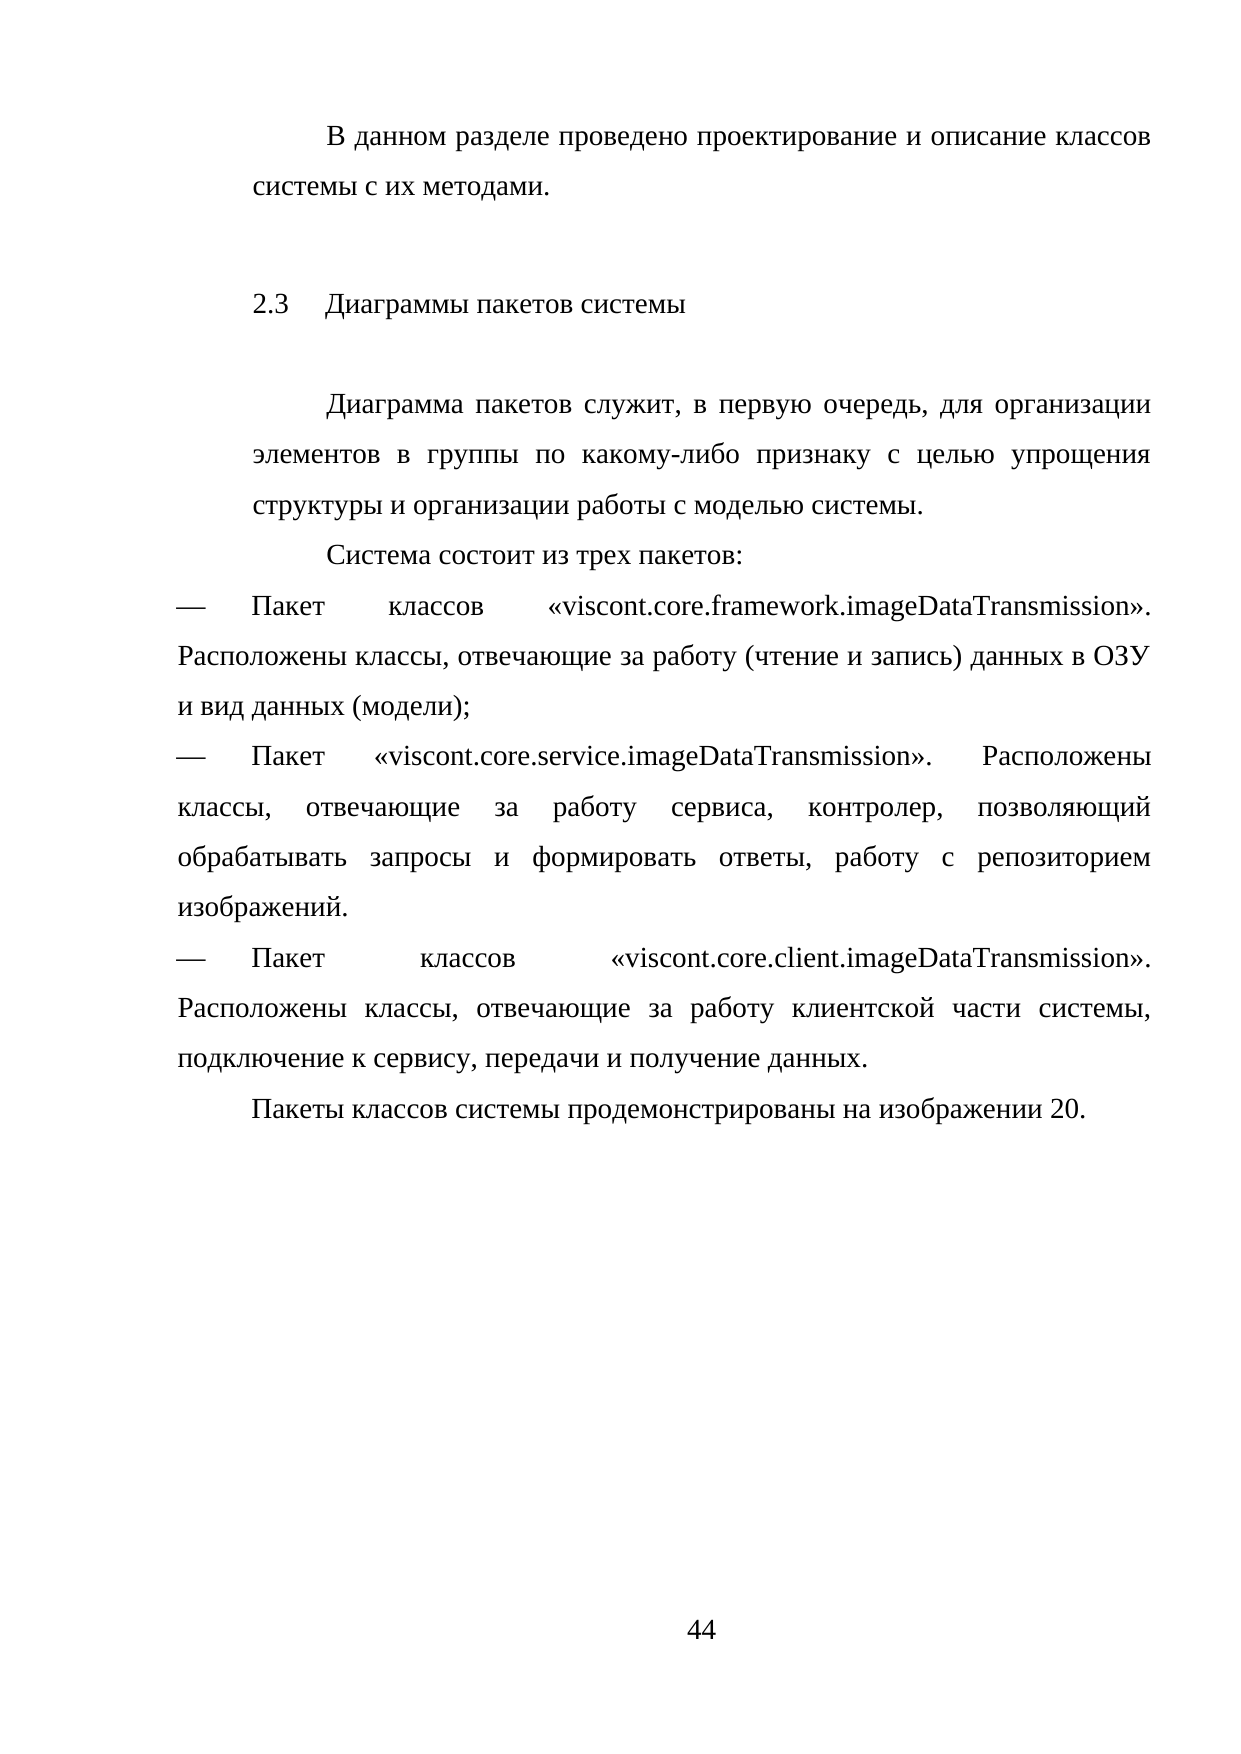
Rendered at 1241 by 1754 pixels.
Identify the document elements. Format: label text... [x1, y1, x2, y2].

text Диаграммы пакетов системы [192, 286, 1146, 319]
list Пакет классов «viscont.core.client.imageDataTransmission». Расположены классы, отвечающие за работу клиентской части системы, подключение к сервису, передачи и получение данных. [176, 940, 1152, 1074]
list Пакеты классов системы продемонстрированы на изображении 20. [251, 1091, 1152, 1124]
list Пакет «viscont.core.service.imageDataTransmission». Расположены классы, отвечающие за работу сервиса, контролер, позволяющий обрабатывать запросы и формировать ответы, работу с репозиторием изображений. [176, 738, 1152, 923]
text Диаграмма пакетов служит, в первую очередь, для организации элементов в группы по какому-либо признаку с целью упрощения структуры и организации работы с моделью системы. [252, 386, 1152, 521]
text В данном разделе проведено проектирование и описание классов системы с их методами. [252, 118, 1152, 202]
text Система состоит из трех пакетов: [252, 537, 1152, 571]
list Пакет классов «viscont.core.framework.imageDataTransmission». Расположены классы, отвечающие за работу (чтение и запись) данных в ОЗУ и вид данных (модели); [176, 588, 1152, 722]
